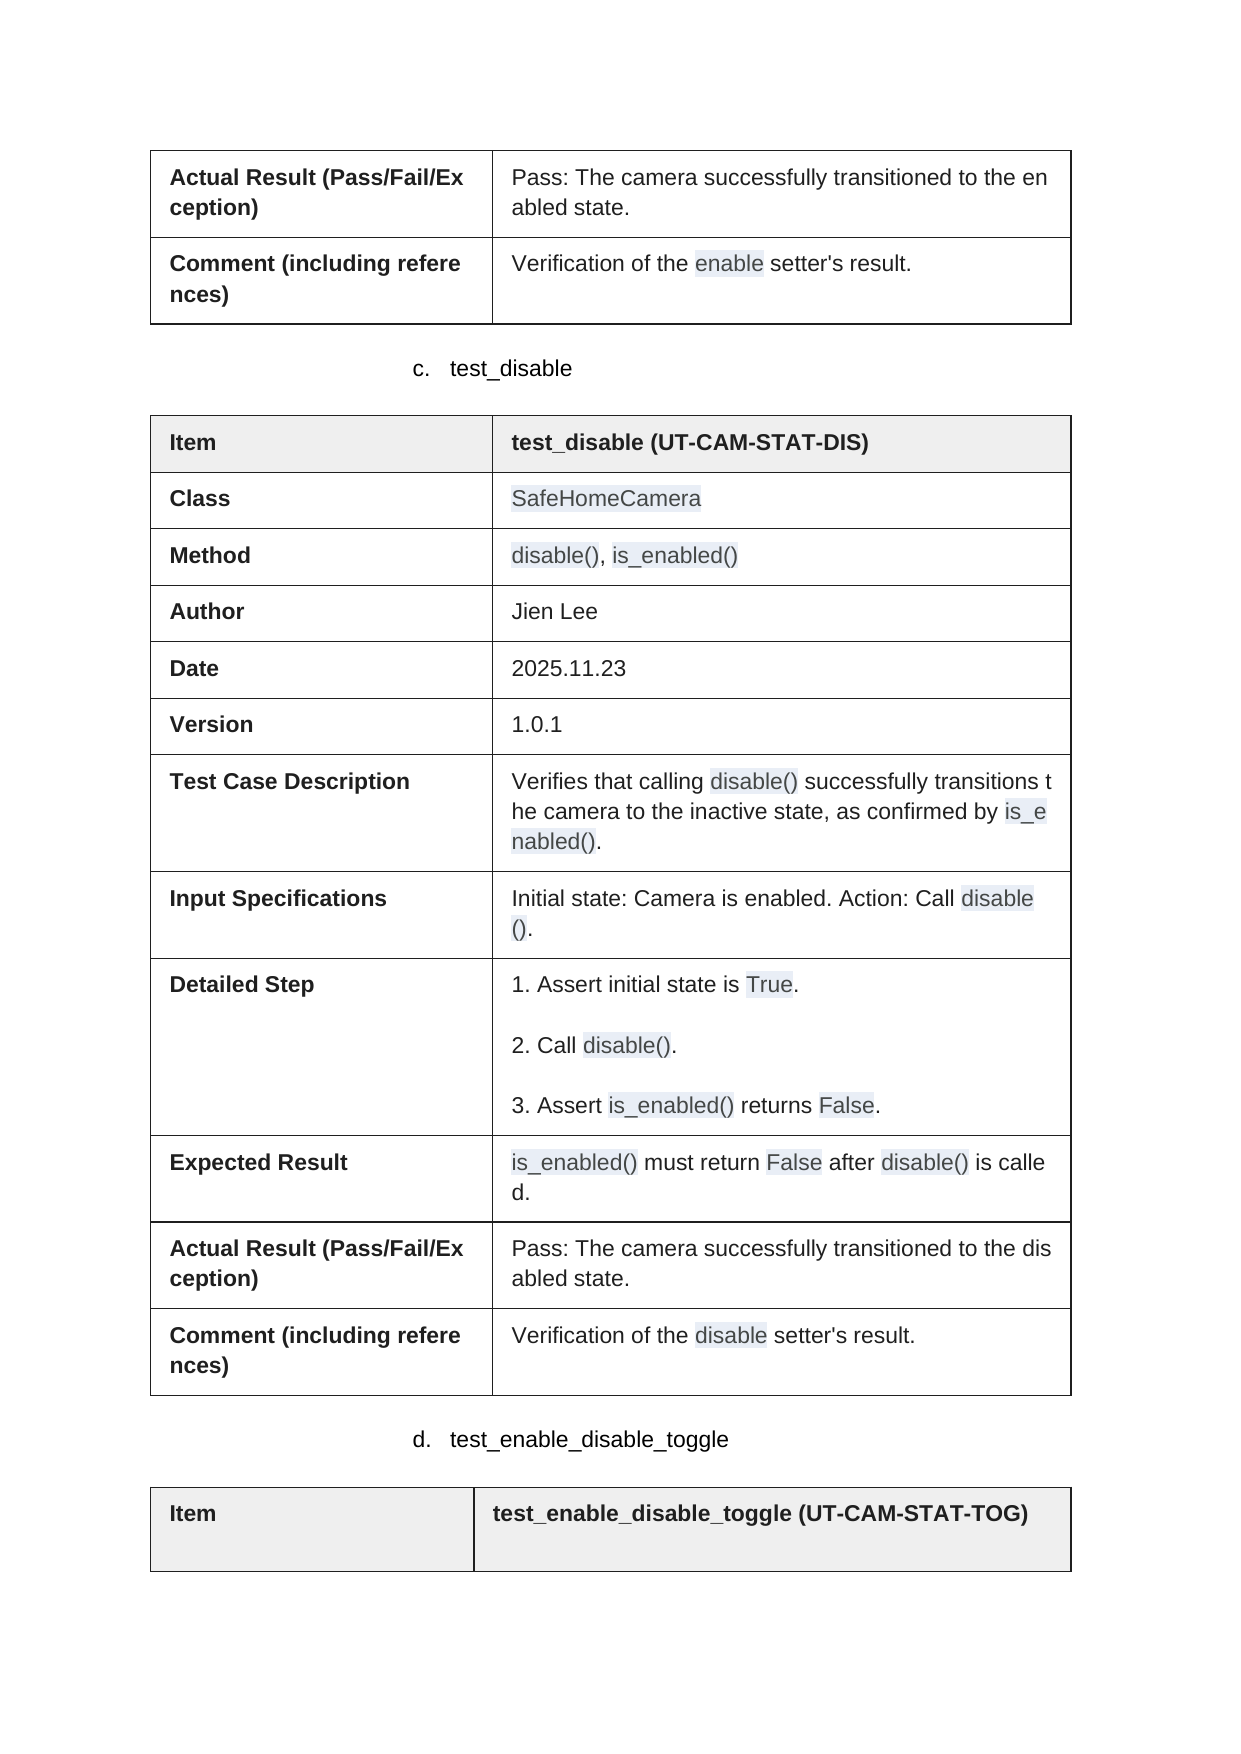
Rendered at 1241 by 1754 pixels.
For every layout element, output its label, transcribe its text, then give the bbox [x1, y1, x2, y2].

table_cell 1.0.1 [493, 699, 1070, 754]
table_cell Pass: The camera successfully transitioned to the enabled state. [493, 151, 1070, 237]
table_cell disable(), is_enabled() [493, 529, 1070, 584]
table_cell Date [151, 642, 492, 697]
table_cell Verification of the disable setter's result. [493, 1309, 1070, 1395]
table_header Item [151, 416, 492, 472]
table_header test_disable (UT-CAM-STAT-DIS) [493, 416, 1070, 472]
table_cell Author [151, 586, 492, 641]
table_cell Class [151, 473, 492, 528]
table_cell SafeHomeCamera [493, 473, 1070, 528]
table_cell 2025.11.23 [493, 642, 1070, 697]
table_cell Method [151, 529, 492, 584]
table_cell Detailed Step [151, 959, 492, 1135]
table_cell Initial state: Camera is enabled. Action: Call disable(). [493, 872, 1070, 957]
table_cell Input Specifications [151, 872, 492, 957]
table_cell Test Case Description [151, 755, 492, 871]
table_cell Verifies that calling disable() successfully transitions the camera to the inactive state, as confirmed by is_enabled(). [493, 755, 1070, 871]
table_cell Pass: The camera successfully transitioned to the disabled state. [493, 1223, 1070, 1308]
list test_enable_disable_toggle [412, 1426, 1090, 1483]
table_cell is_enabled() must return False after disable() is called. [493, 1136, 1070, 1221]
table_cell Actual Result (Pass/Fail/Exception) [151, 1223, 492, 1308]
table_cell Version [151, 699, 492, 754]
table_cell Expected Result [151, 1136, 492, 1221]
table_cell Actual Result (Pass/Fail/Exception) [151, 151, 492, 237]
table_header Item [151, 1488, 473, 1571]
list test_disable [412, 355, 1090, 411]
table_cell Comment (including references) [151, 238, 492, 323]
table_cell Comment (including references) [151, 1309, 492, 1395]
table_header test_enable_disable_toggle (UT-CAM-STAT-TOG) [475, 1488, 1070, 1571]
table_cell Jien Lee [493, 586, 1070, 641]
table_cell 1. Assert initial state is True. 2. Call disable(). 3. Assert is_enabled() returns False. [493, 959, 1070, 1135]
table_cell Verification of the enable setter's result. [493, 238, 1070, 323]
